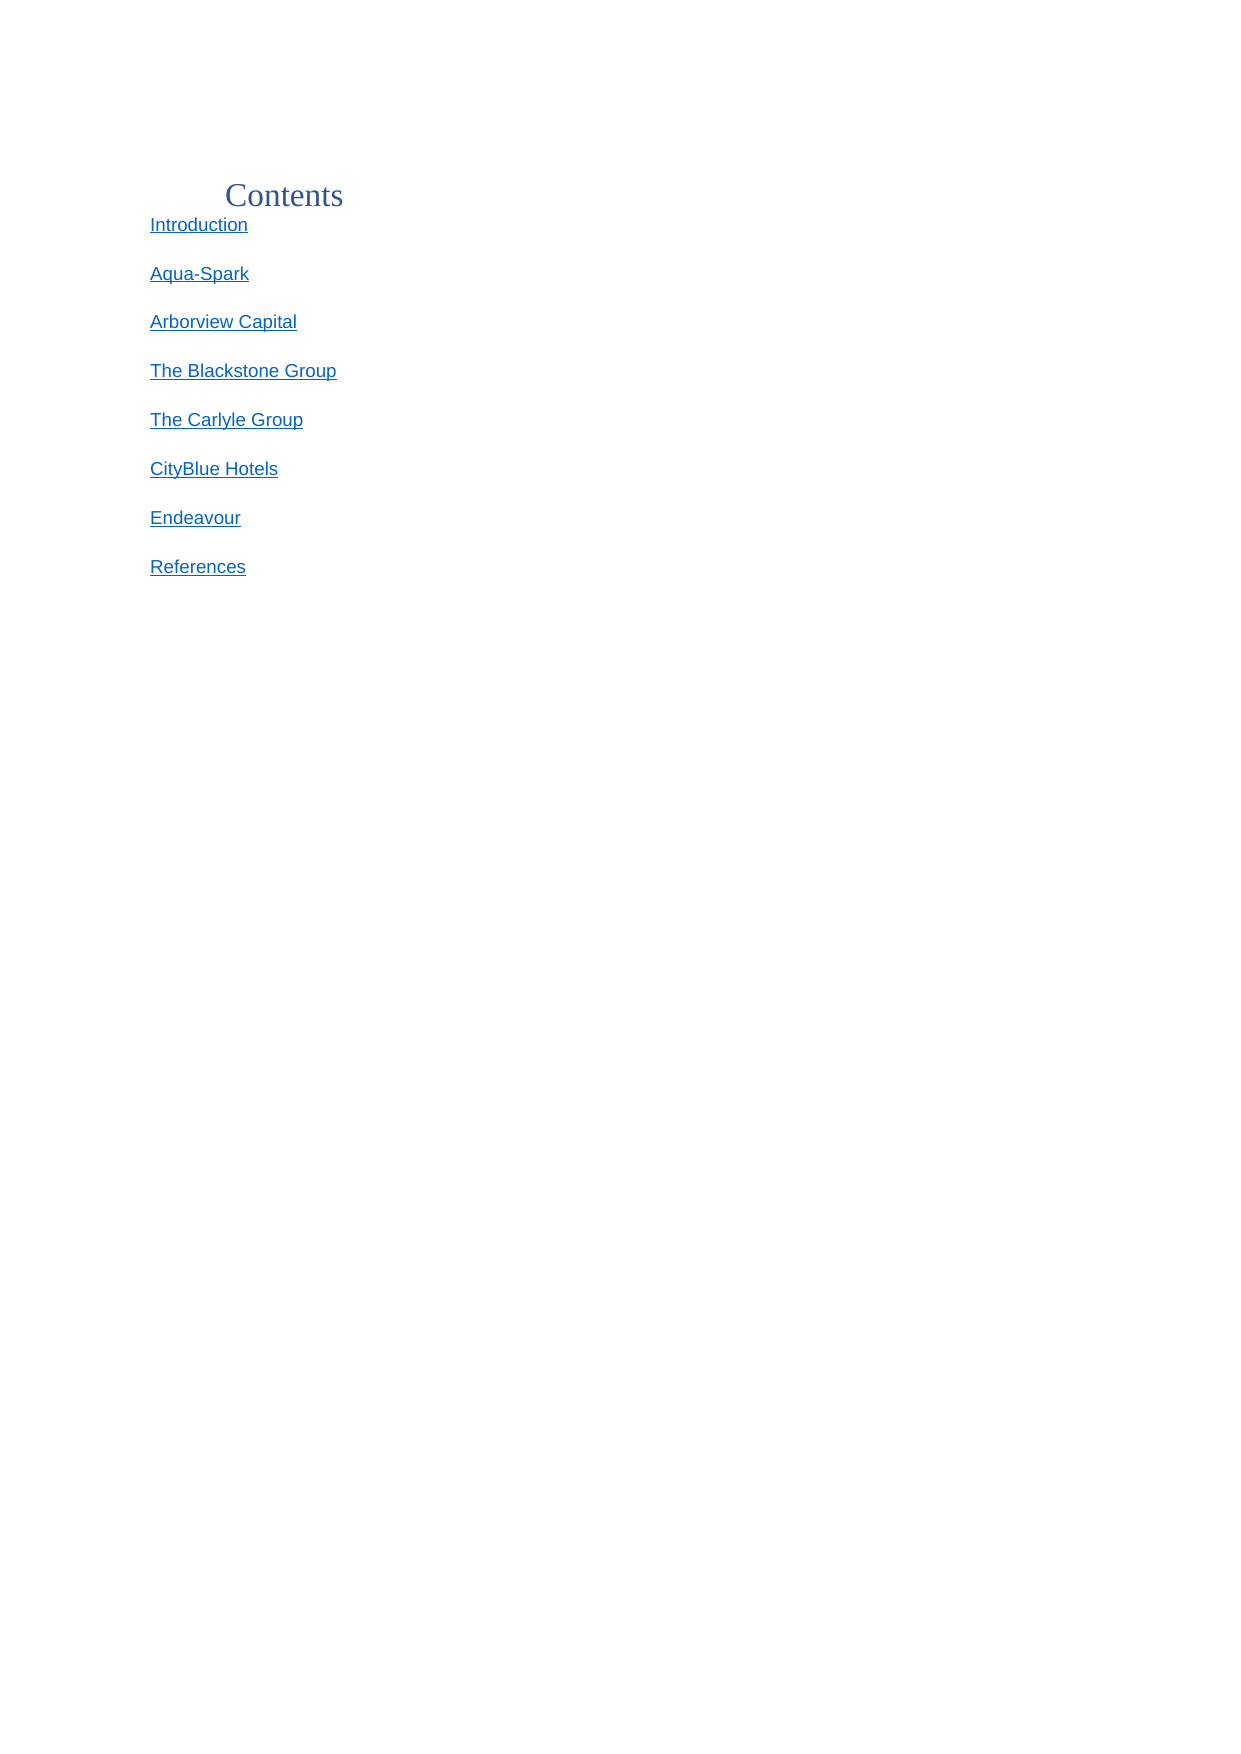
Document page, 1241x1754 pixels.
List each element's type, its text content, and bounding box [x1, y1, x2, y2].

text CityBlue Hotels [150, 458, 1090, 480]
text Arborview Capital [150, 311, 1090, 333]
text References [150, 556, 1090, 578]
text The Carlyle Group [150, 409, 1090, 431]
text Introduction [150, 213, 1090, 235]
subtitle Contents [225, 175, 1090, 213]
text Endeavour [150, 507, 1090, 529]
text The Blackstone Group [150, 360, 1090, 382]
text Aqua-Spark [150, 262, 1090, 284]
